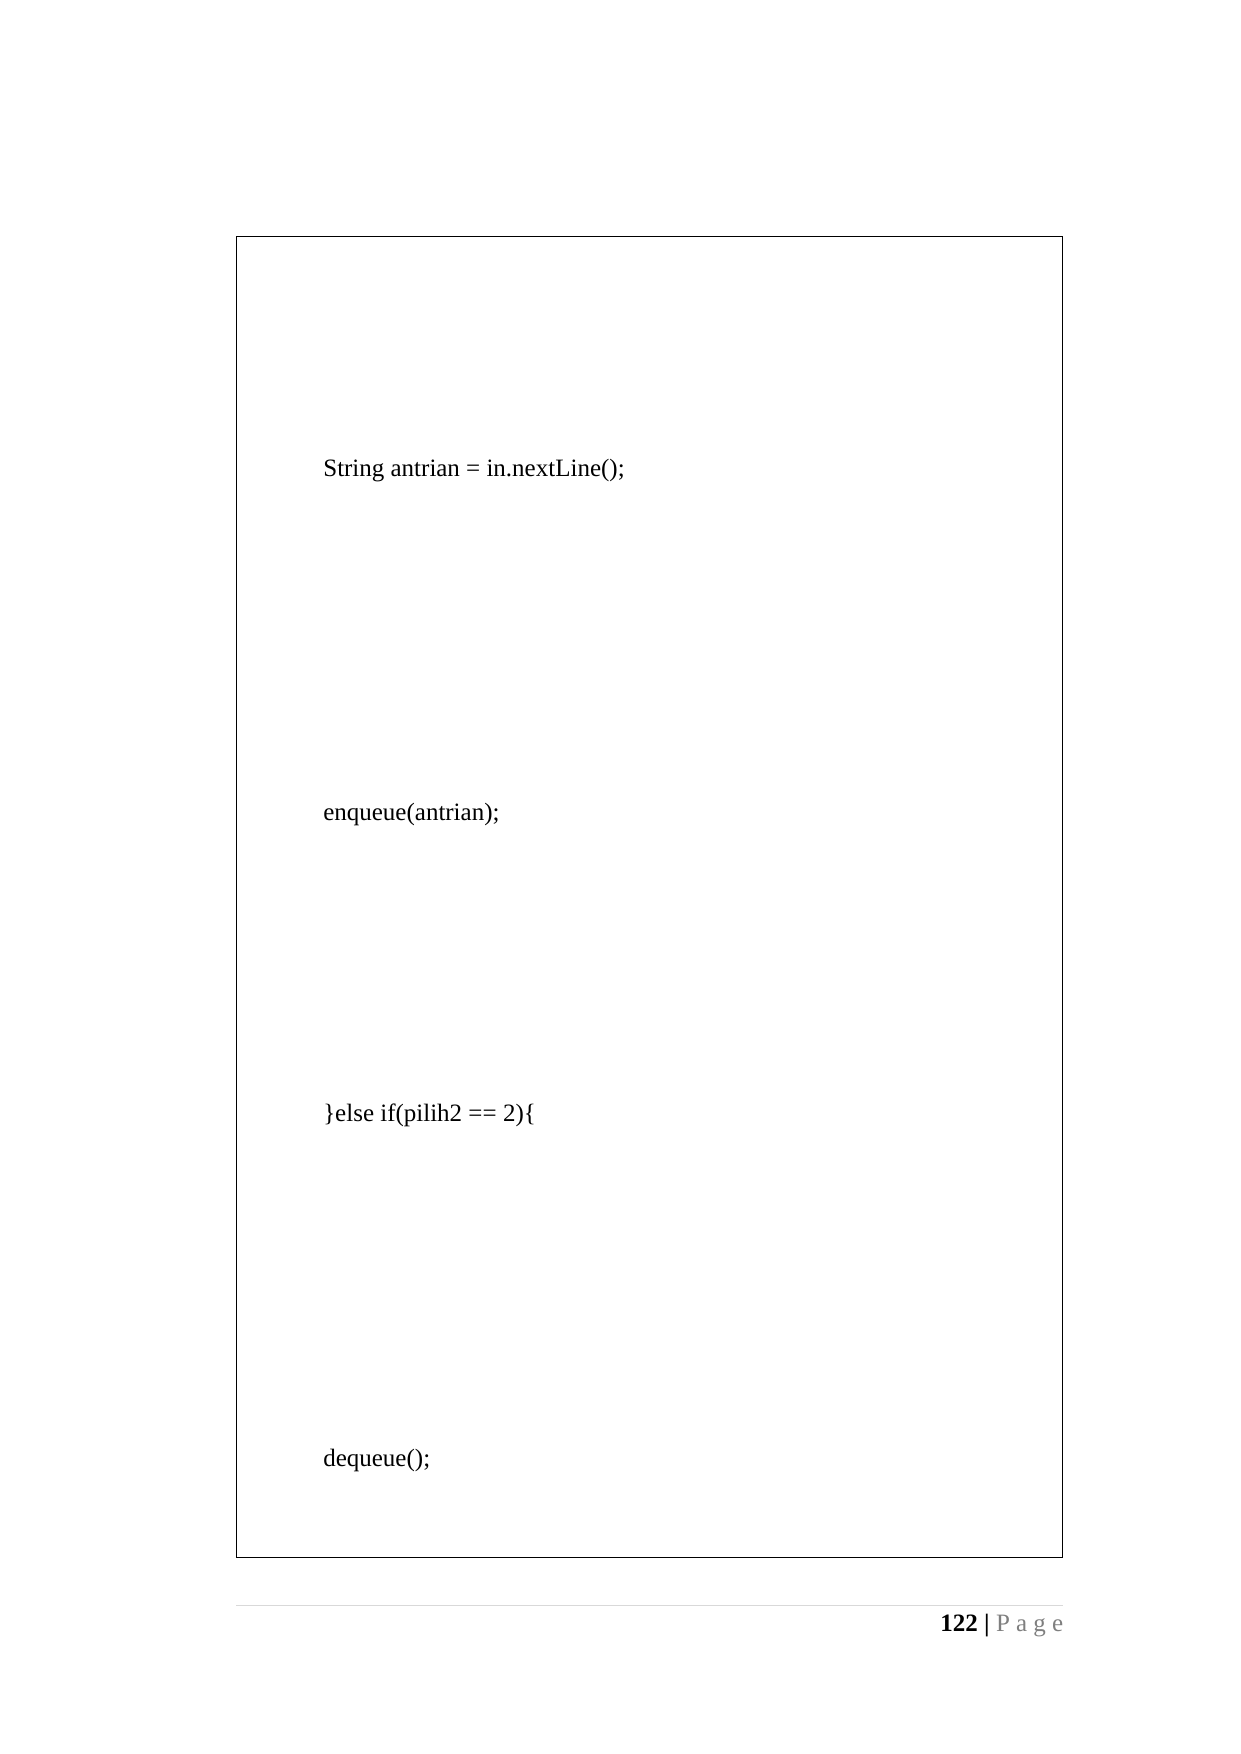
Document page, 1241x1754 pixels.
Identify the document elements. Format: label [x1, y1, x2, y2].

table_header [237, 237, 1062, 1557]
